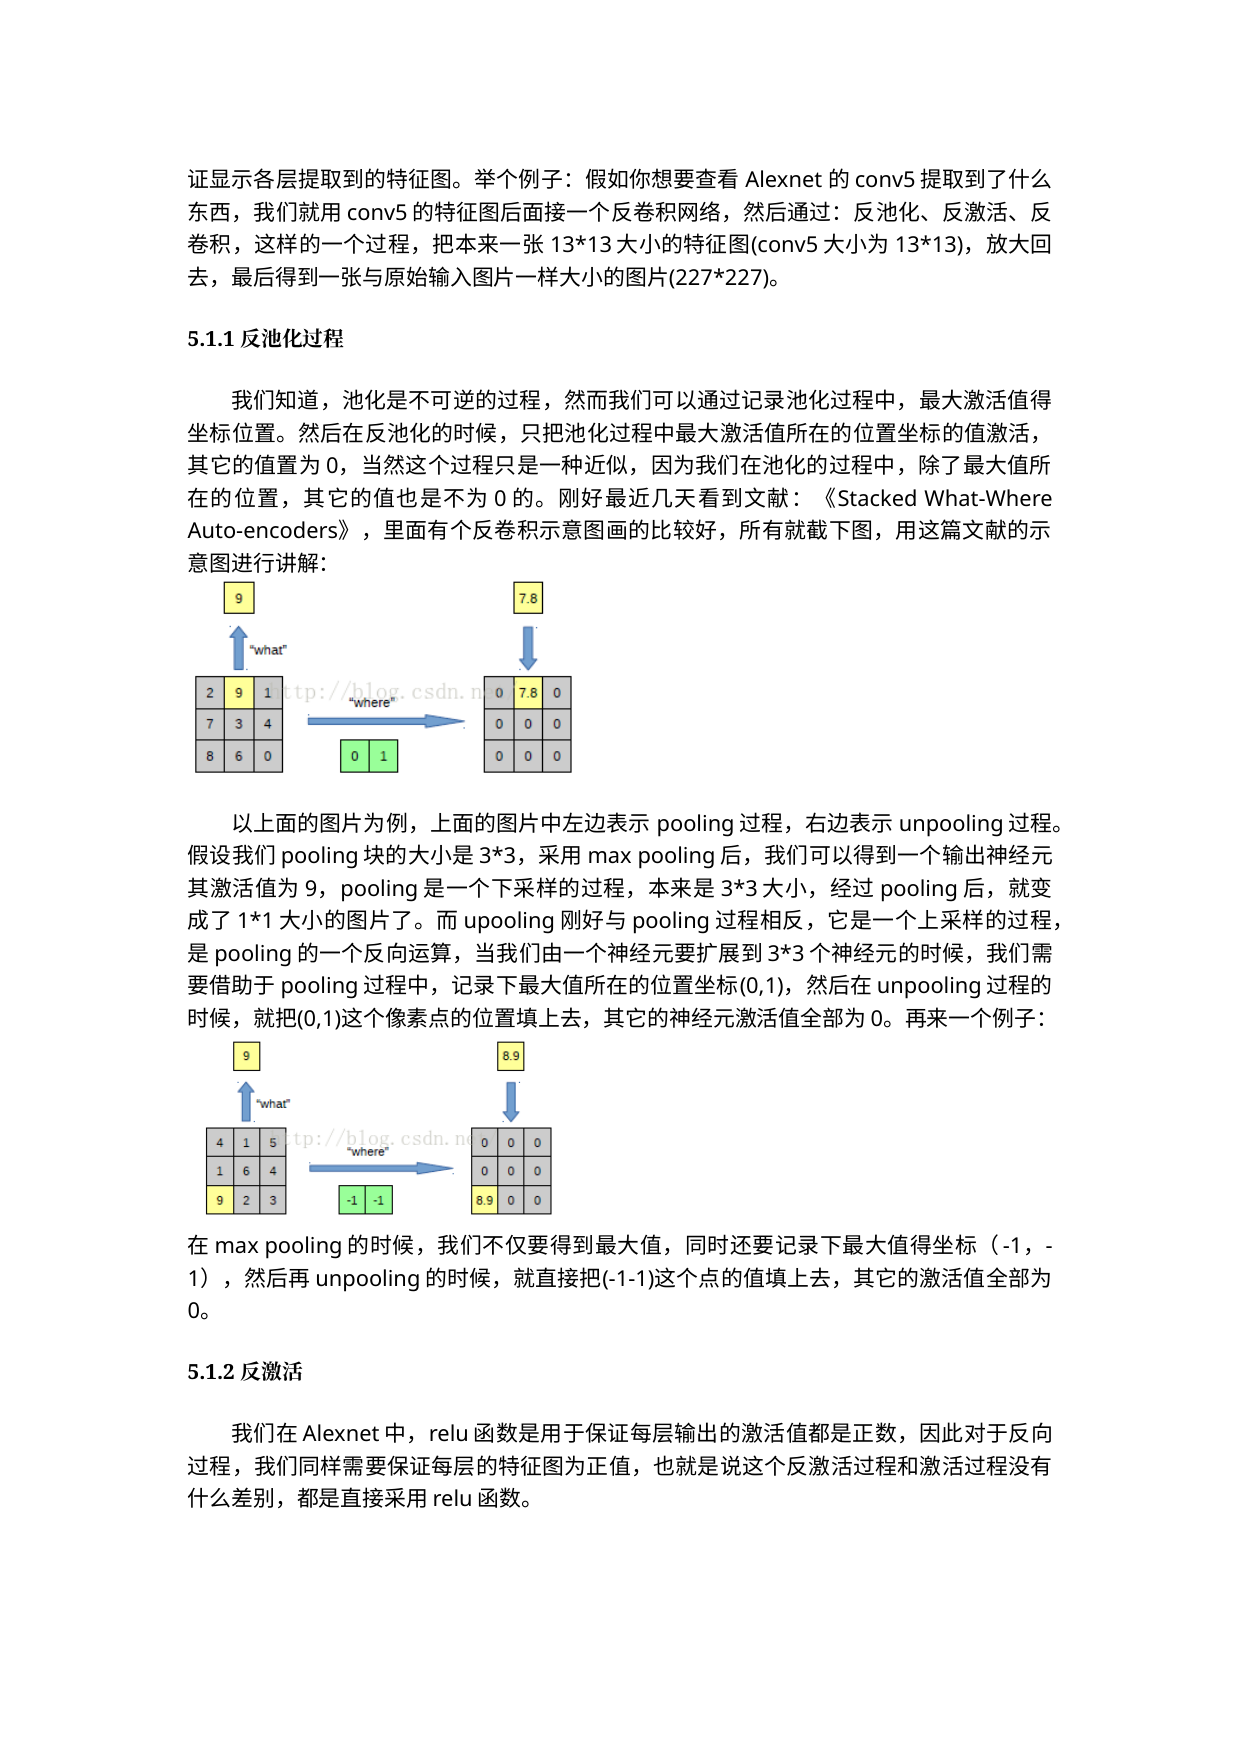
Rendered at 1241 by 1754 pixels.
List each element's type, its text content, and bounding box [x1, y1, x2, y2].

text 在max pooling的时候，我们不仅要得到最大值，同时还要记录下最大值得坐标（-1，-1），然后再unpooling的时候，就直接把(-1-1)这个点的值填上去，其它的激活值全部为0。 [187, 1228, 1053, 1325]
subtitle 5.1.1 反池化过程 [187, 321, 1053, 354]
subtitle 5.1.2 反激活 [187, 1354, 1053, 1387]
text 我们知道，池化是不可逆的过程，然而我们可以通过记录池化过程中，最大激活值得坐标位置。然后在反池化的时候，只把池化过程中最大激活值所在的位置坐标的值激活，其它的值置为0，当然这个过程只是一种近似，因为我们在池化的过程中，除了最大值所在的位置，其它的值也是不为0的。刚好最近几天看到文献：《Stacked What-Where Auto-encoders》，里面有个反卷积示意图画的比较好，所有就截下图，用这篇文献的示意图进行讲解： [187, 383, 1053, 578]
text 以上面的图片为例，上面的图片中左边表示pooling过程，右边表示unpooling过程。假设我们pooling块的大小是3*3，采用max pooling后，我们可以得到一个输出神经元其激活值为9，pooling是一个下采样的过程，本来是3*3大小，经过pooling后，就变成了1*1大小的图片了。而upooling刚好与pooling过程相反，它是一个上采样的过程，是pooling的一个反向运算，当我们由一个神经元要扩展到3*3个神经元的时候，我们需要借助于pooling过程中，记录下最大值所在的位置坐标(0,1)，然后在unpooling过程的时候，就把(0,1)这个像素点的位置填上去，其它的神经元激活值全部为0。再来一个例子： [187, 805, 1053, 1033]
picture [193, 1033, 557, 1221]
picture [187, 577, 580, 780]
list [187, 162, 1053, 292]
list 我们在Alexnet中，relu函数是用于保证每层输出的激活值都是正数，因此对于反向过程，我们同样需要保证每层的特征图为正值，也就是说这个反激活过程和激活过程没有什么差别，都是直接采用relu函数。 [187, 1416, 1053, 1514]
